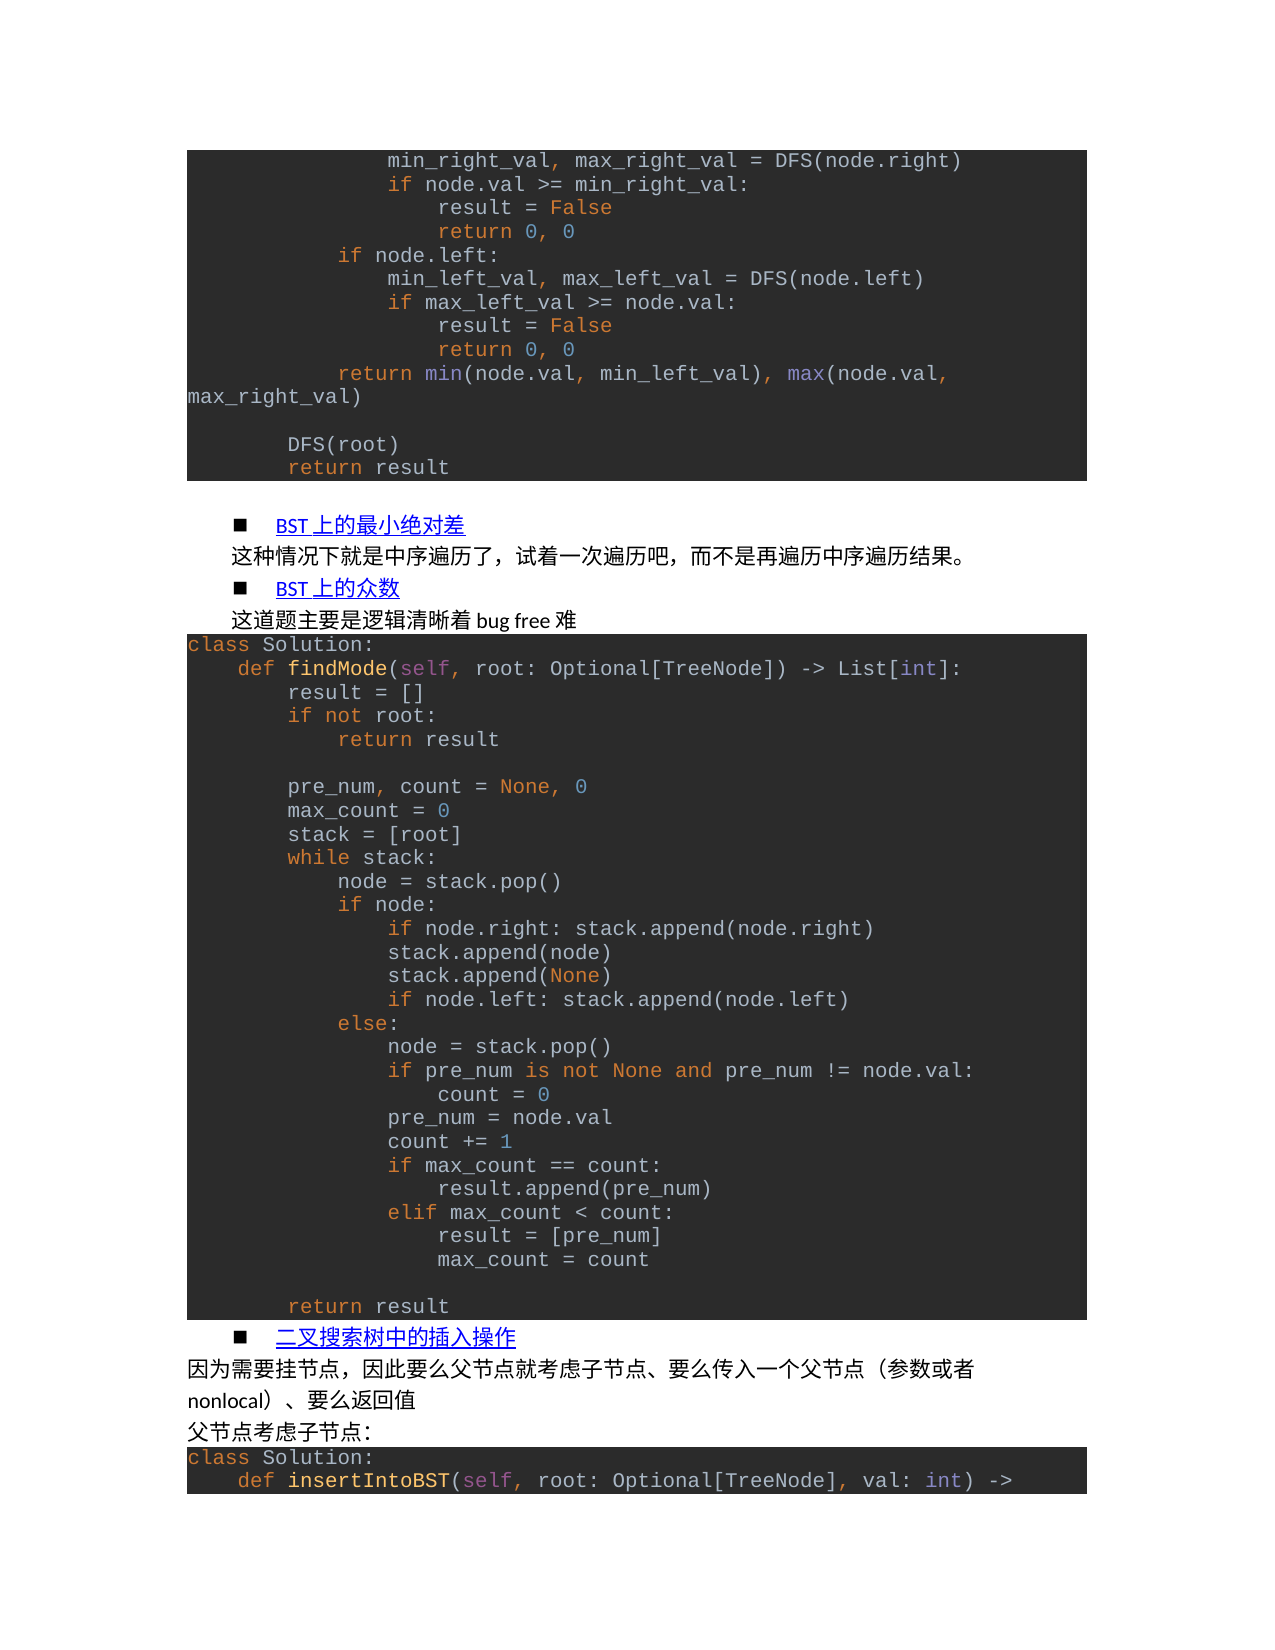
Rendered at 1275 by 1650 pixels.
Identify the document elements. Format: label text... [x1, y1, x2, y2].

text class Solution: def findMode(self, root: Optional[TreeNode]) -> List[int]: result = [] if not root: return result pre_num, count = None, 0 max_count = 0 stack = [root] while stack: node = stack.pop() if node: if node.right: stack.append(node.right) stack.append(node) stack.append(None) if node.left: stack.append(node.left) else: node = stack.pop() if pre_num is not None and pre_num != node.val: count = 0 pre_num = node.val count += 1 if max_count == count: result.append(pre_num) elif max_count < count: result = [pre_num] max_count = count return result [187, 634, 1087, 1320]
list BST上的最小绝对差 [232, 508, 1087, 539]
text 这种情况下就是中序遍历了，试着一次遍历吧，而不是再遍历中序遍历结果。 [187, 539, 1087, 571]
text 父节点考虑子节点： [187, 1415, 1087, 1447]
list 二叉搜索树中的插入操作 [232, 1320, 1087, 1352]
list BST上的众数 [232, 571, 1087, 603]
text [187, 1447, 1087, 1494]
text 这道题主要是逻辑清晰着bug free难 [231, 603, 1087, 634]
text 因为需要挂节点，因此要么父节点就考虑子节点、要么传入一个父节点（参数或者nonlocal）、要么返回值 [187, 1352, 1087, 1415]
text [187, 150, 1087, 481]
